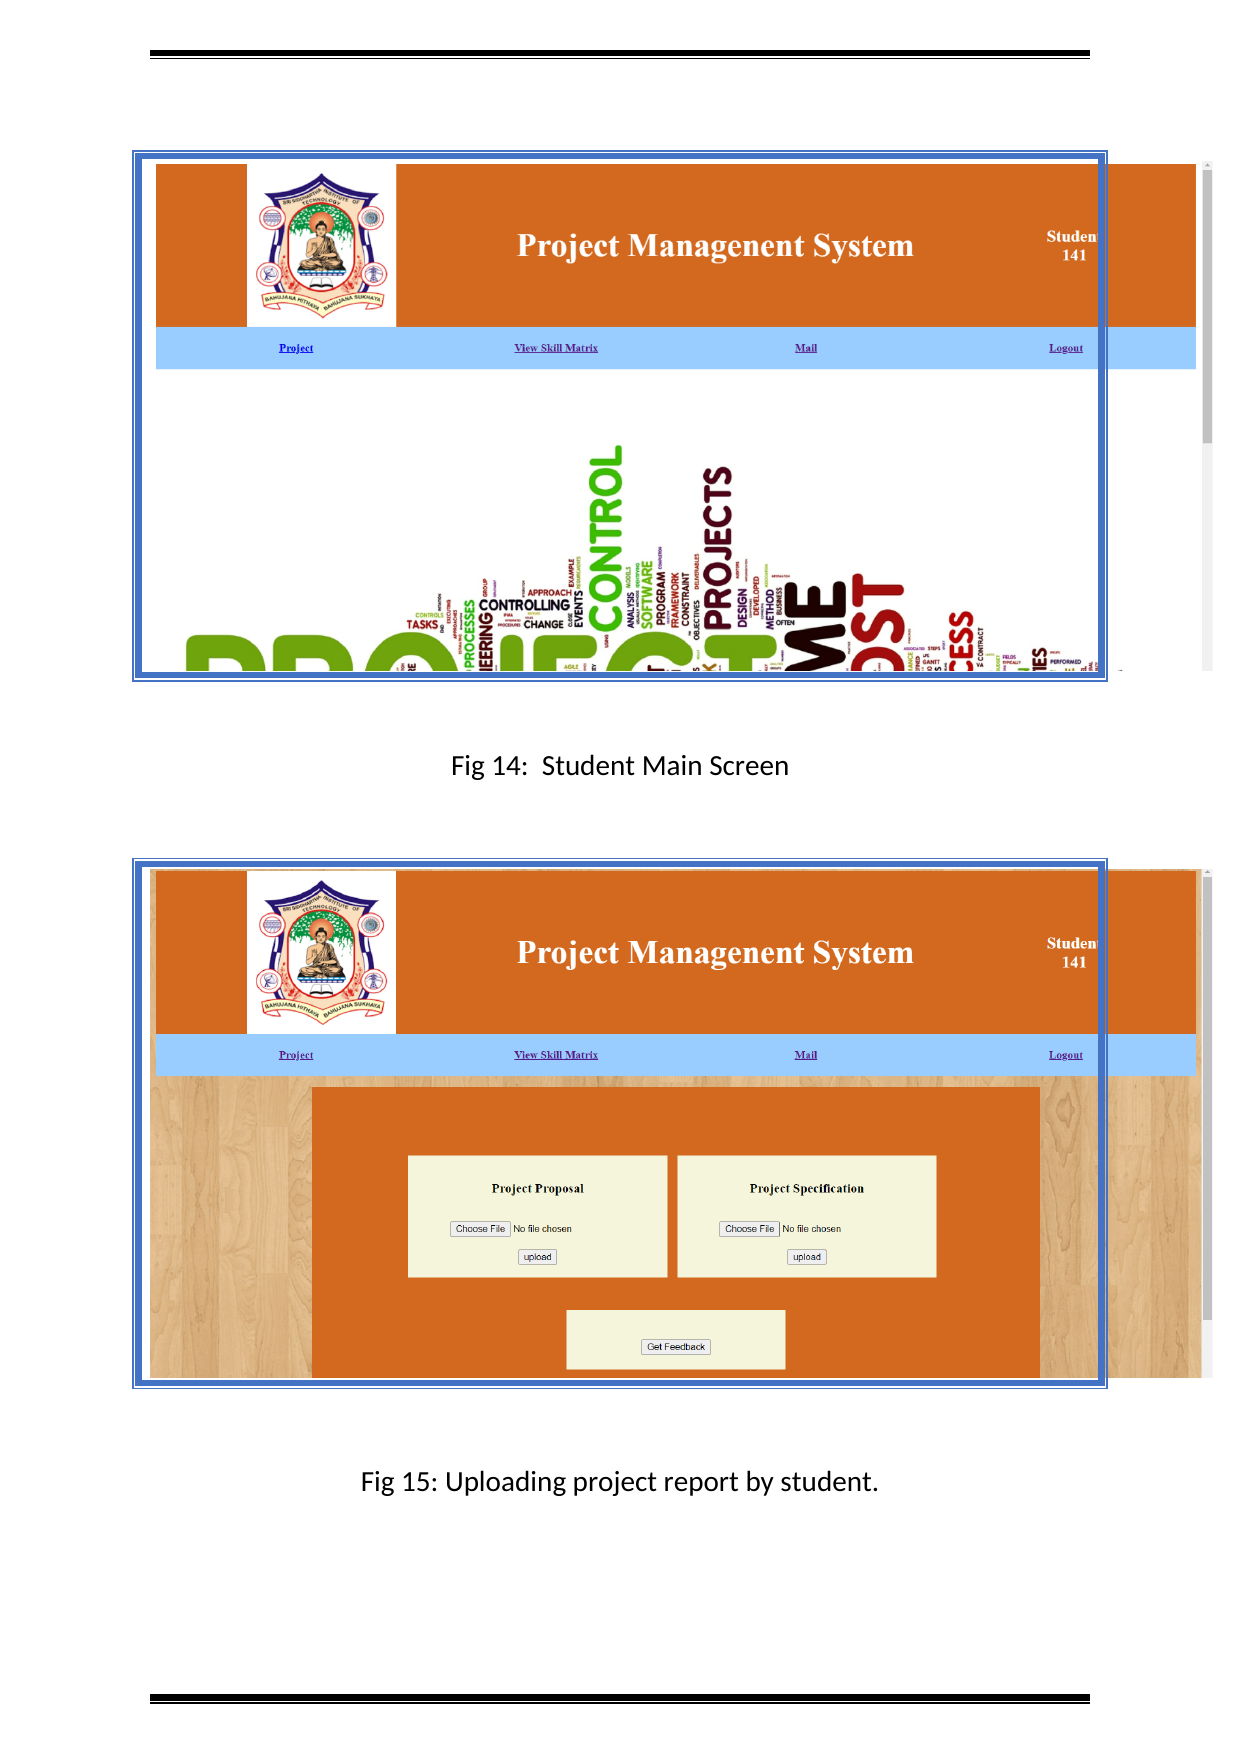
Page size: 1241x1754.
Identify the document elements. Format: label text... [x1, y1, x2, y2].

picture [150, 161, 1098, 671]
picture [1108, 869, 1213, 1378]
picture [1108, 161, 1213, 671]
text Fig 14: Student Main Screen [150, 747, 1090, 783]
picture [150, 869, 1098, 1378]
text Fig 15: Uploading project report by student. [150, 1463, 1090, 1499]
